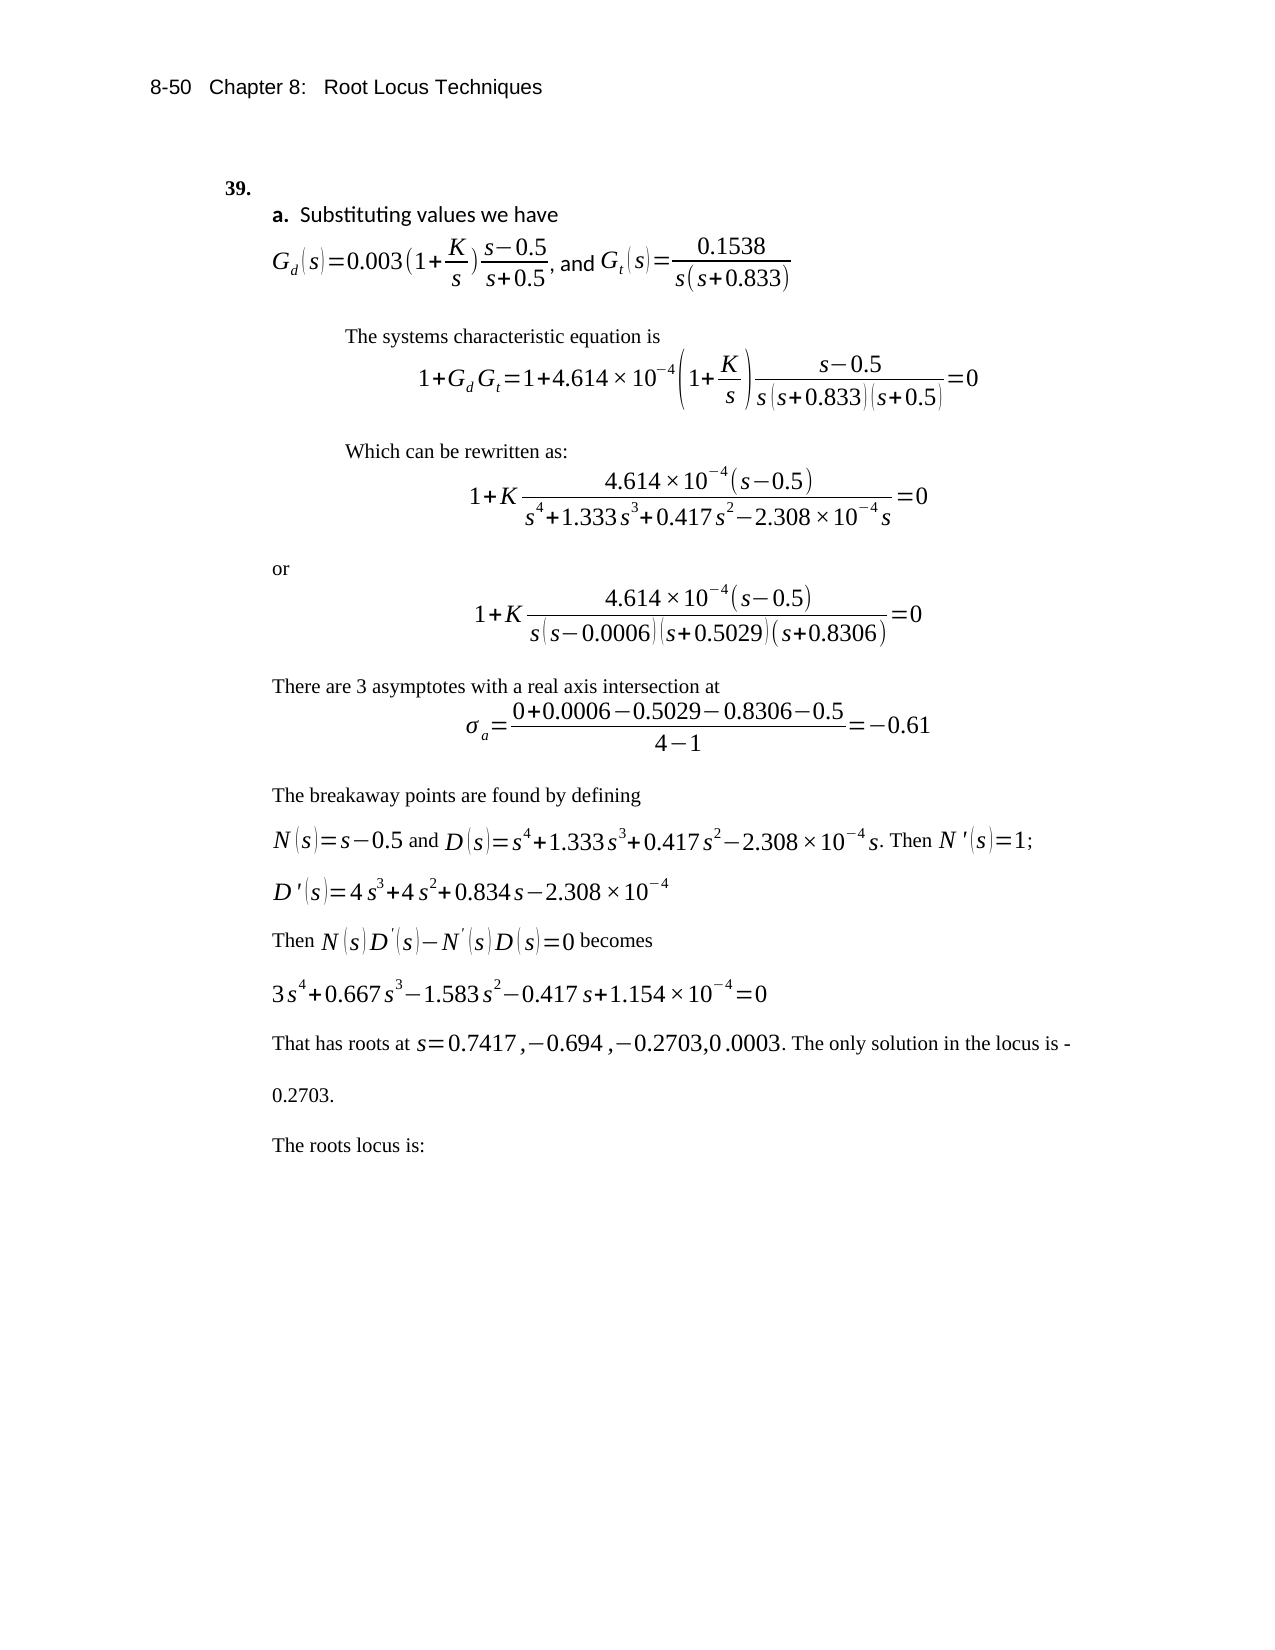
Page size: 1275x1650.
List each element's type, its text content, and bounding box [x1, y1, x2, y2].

text 39. [225, 150, 1125, 200]
text The roots locus is: [272, 1107, 1125, 1157]
text The systems characteristic equation is [272, 298, 1125, 348]
list Substituting values we have [272, 200, 1125, 228]
list , and [272, 232, 1125, 293]
text That has roots at . The only solution in the locus is -0.2703. [272, 1007, 1125, 1107]
text There are 3 asymptotes with a real axis intersection at [272, 648, 1125, 698]
text Then becomes [272, 907, 1125, 1007]
text Which can be rewritten as: [272, 413, 1125, 463]
text The breakaway points are found by defining [272, 757, 1125, 807]
text and . Then ; [272, 807, 1125, 907]
text or [272, 530, 1125, 580]
